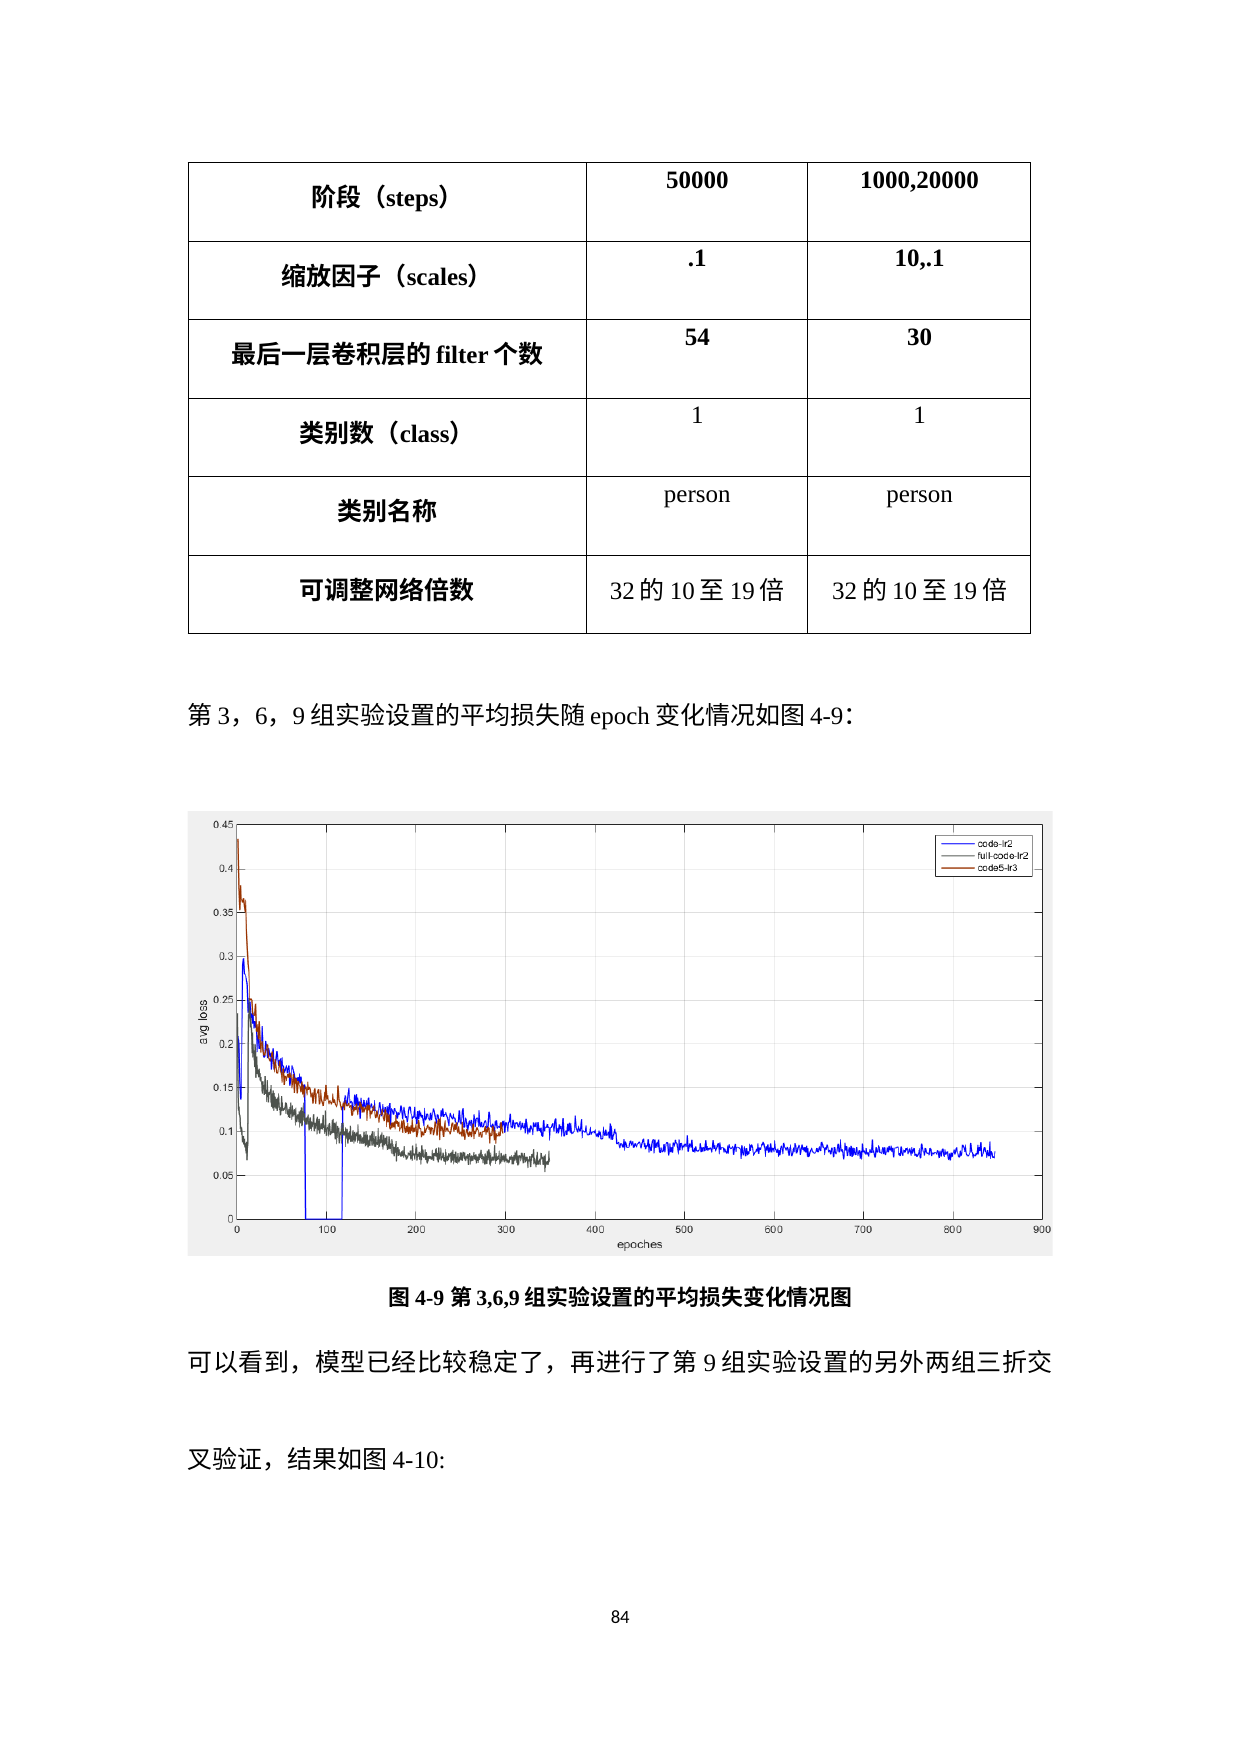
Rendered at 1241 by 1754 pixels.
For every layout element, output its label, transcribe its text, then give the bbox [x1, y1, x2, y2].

table_cell 1 [587, 399, 807, 476]
table_cell 10,.1 [808, 242, 1030, 319]
table_cell 50000 [587, 163, 807, 241]
table_cell 32的10至19倍 [587, 556, 807, 633]
table_cell 1 [808, 399, 1030, 476]
table_cell 1000,20000 [808, 163, 1030, 241]
table_cell 54 [587, 320, 807, 398]
table_cell 可调整网络倍数 [189, 556, 586, 633]
table_cell 32的10至19倍 [808, 556, 1030, 633]
text 图 4-9 第3,6,9组实验设置的平均损失变化情况图 [187, 1279, 1053, 1312]
table_cell 类别数（class） [189, 399, 586, 476]
table_cell person [587, 477, 807, 555]
table_cell .1 [587, 242, 807, 319]
table_cell 最后一层卷积层的filter个数 [189, 320, 586, 398]
table_cell 阶段（steps） [189, 163, 586, 241]
table_cell person [808, 477, 1030, 555]
picture [187, 811, 1053, 1256]
text 第3，6，9组实验设置的平均损失随epoch变化情况如图4-9： [187, 681, 1053, 746]
table_cell 类别名称 [189, 477, 586, 555]
table_cell 缩放因子（scales） [189, 242, 586, 319]
table_cell 30 [808, 320, 1030, 398]
text 可以看到，模型已经比较稳定了，再进行了第9组实验设置的另外两组三折交叉验证，结果如图4-10: [187, 1328, 1053, 1490]
